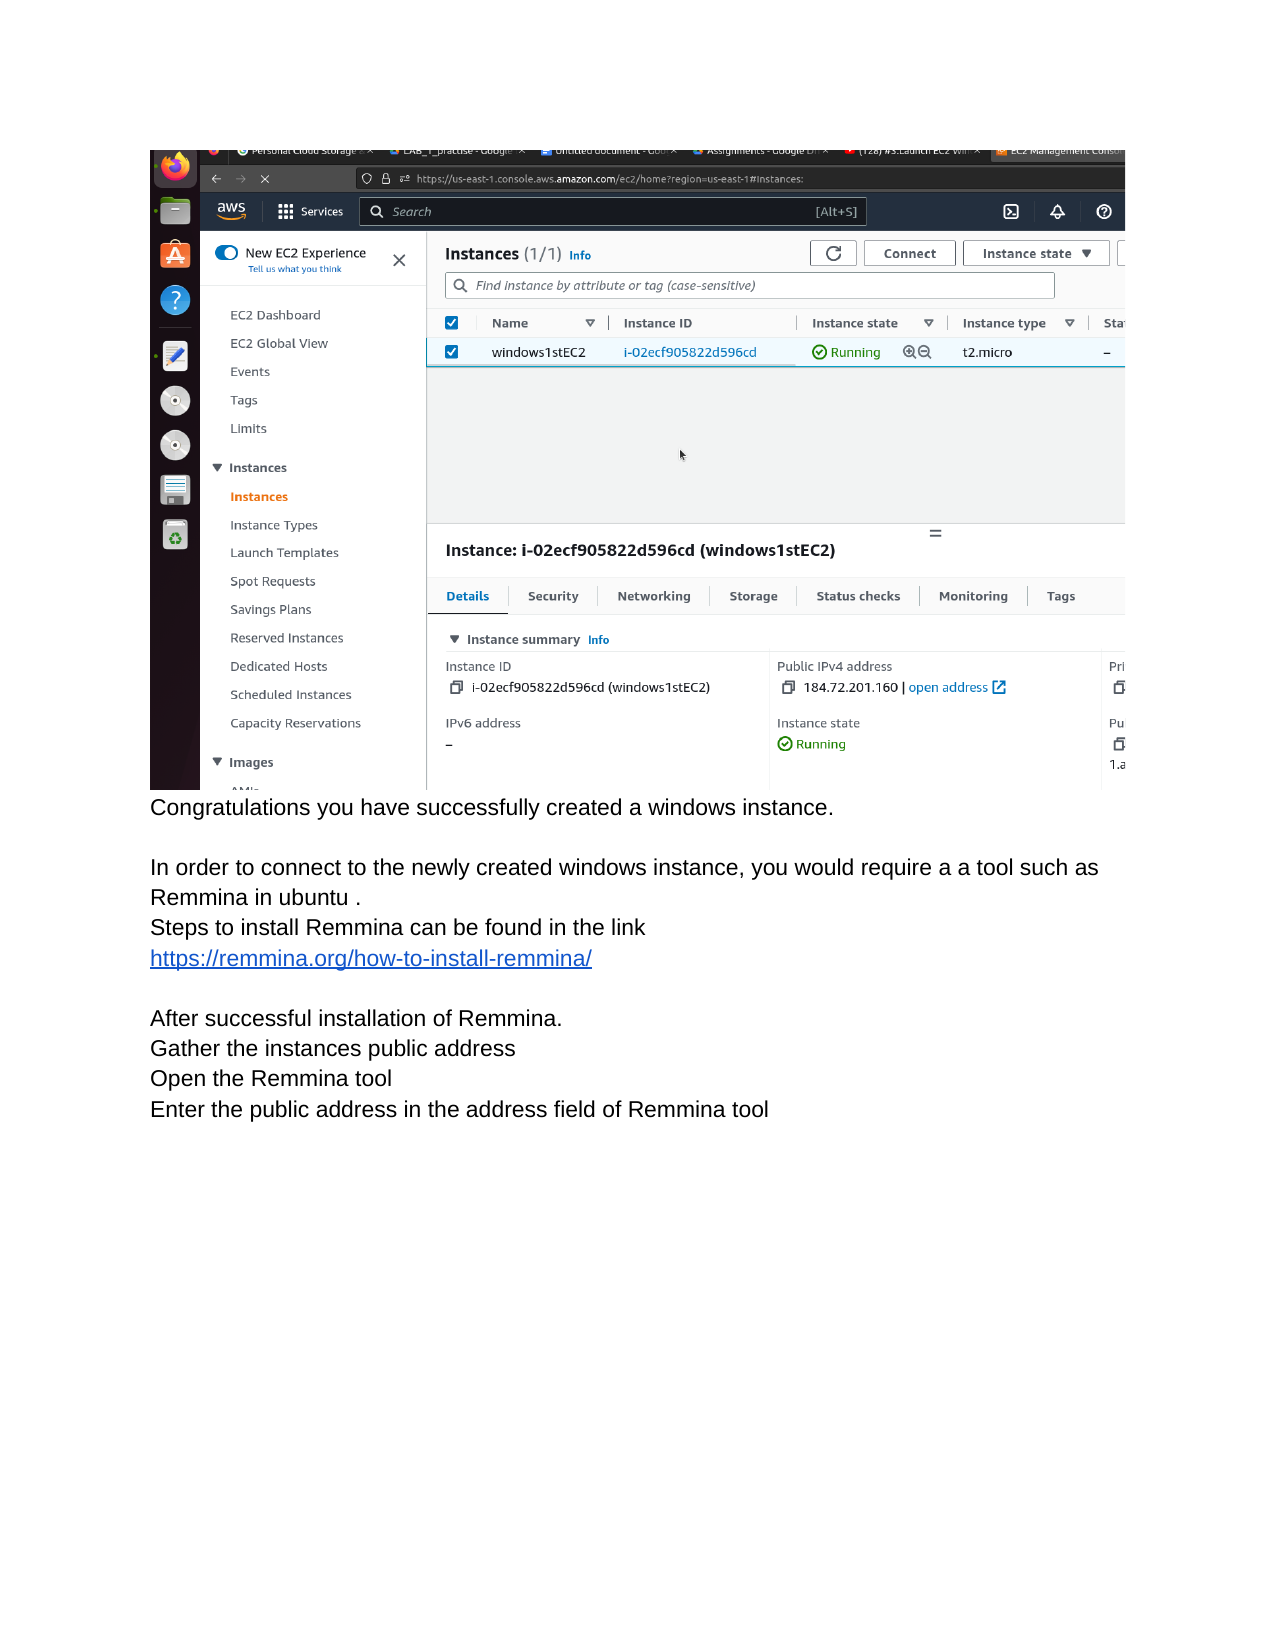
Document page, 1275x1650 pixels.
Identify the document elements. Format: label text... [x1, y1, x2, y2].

text In order to connect to the newly created windows instance, you would require a a tool such as Remmina in ubuntu . [150, 854, 1125, 910]
text After successful installation of Remmina. [150, 1005, 1125, 1031]
text Steps to install Remmina can be found in the link [150, 914, 1125, 941]
picture [150, 150, 1125, 790]
text https://remmina.org/how-to-install-remmina/ [150, 944, 1125, 971]
text Enter the public address in the address field of Remmina tool [150, 1096, 1125, 1122]
text Congratulations you have successfully created a windows instance. [150, 793, 1125, 820]
text Gather the instances public address [150, 1035, 1125, 1061]
text Open the Remmina tool [150, 1065, 1125, 1092]
